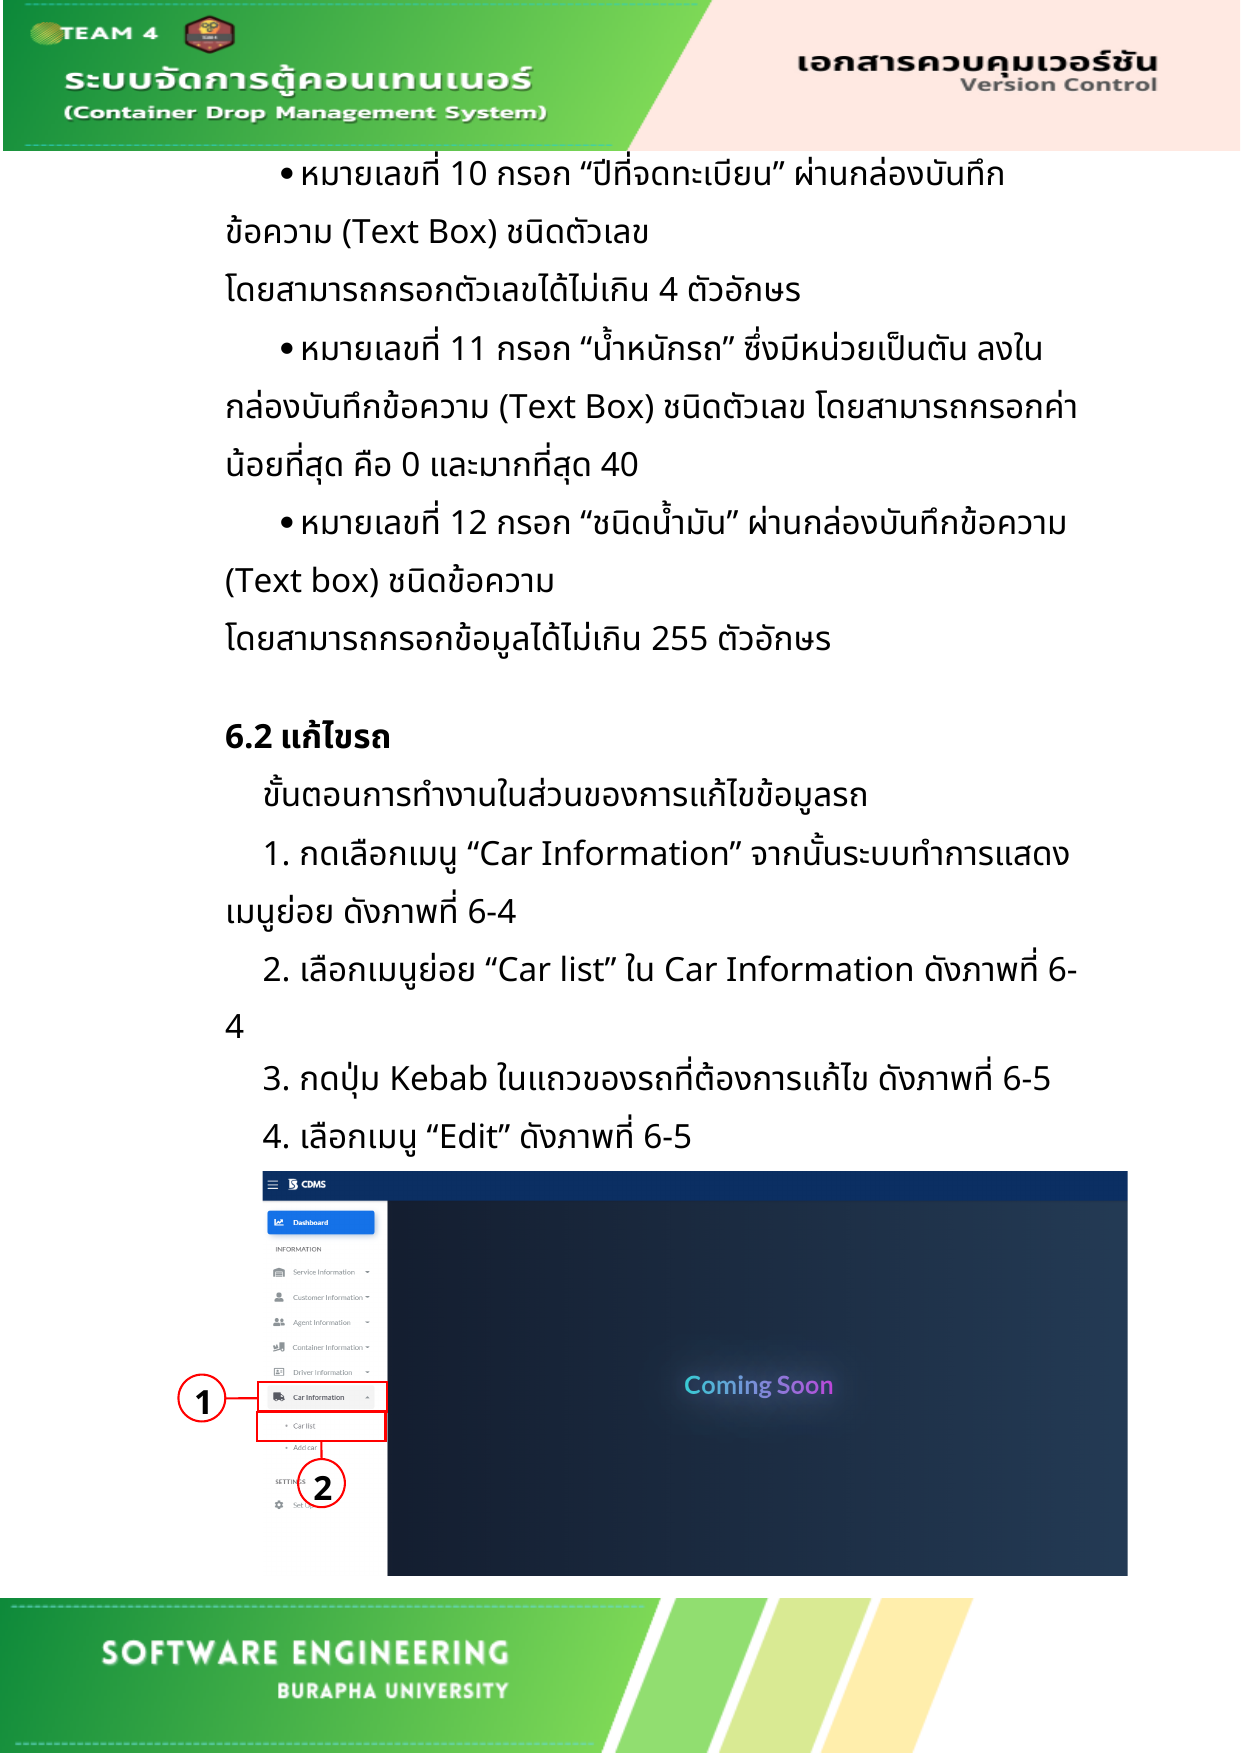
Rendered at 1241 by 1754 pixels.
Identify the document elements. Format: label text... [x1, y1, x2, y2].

subtitle 6.2 แก้ไขรถ [225, 713, 1090, 764]
list หมายเลขที่ 10 กรอก “ปีที่จดทะเบียน” ผ่านกล่องบันทึกข้อความ (Text Box) ชนิดตัวเลข โดยสามารถกรอกตัวเลขได้ไม่เกิน 4 ตัวอักษร [225, 150, 1090, 317]
list หมายเลขที่ 11 กรอก “น้ำหนักรถ” ซึ่งมีหน่วยเป็นตัน ลงในกล่องบันทึกข้อความ (Text Box) ชนิดตัวเลข โดยสามารถกรอกค่าน้อยที่สุด คือ 0 และมากที่สุด 40 [225, 324, 1090, 491]
picture [262, 1383, 386, 1410]
picture [3, 0, 1241, 151]
text ขั้นตอนการทำงานในส่วนของการแก้ไขข้อมูลรถ [225, 771, 1090, 822]
text 4. เลือกเมนู “Edit” ดังภาพที่ 6-5 [225, 1113, 1090, 1164]
picture [0, 1598, 1238, 1753]
picture [262, 1171, 1128, 1576]
text 2. เลือกเมนูย่อย “Car list” ใน Car Information ดังภาพที่ 6-4 [225, 946, 1090, 1048]
list หมายเลขที่ 12 กรอก “ชนิดน้ำมัน” ผ่านกล่องบันทึกข้อความ (Text box) ชนิดข้อความ โดยสามารถกรอกข้อมูลได้ไม่เกิน 255 ตัวอักษร [225, 499, 1090, 666]
picture [300, 1461, 343, 1506]
text 1. กดเลือกเมนู “Car Information” จากนั้นระบบทำการแสดงเมนูย่อย ดังภาพที่ 6-4 [225, 829, 1090, 938]
text 3. กดปุ่ม Kebab ในแถวของรถที่ต้องการแก้ไข ดังภาพที่ 6-5 [225, 1055, 1090, 1106]
picture [262, 1413, 384, 1440]
